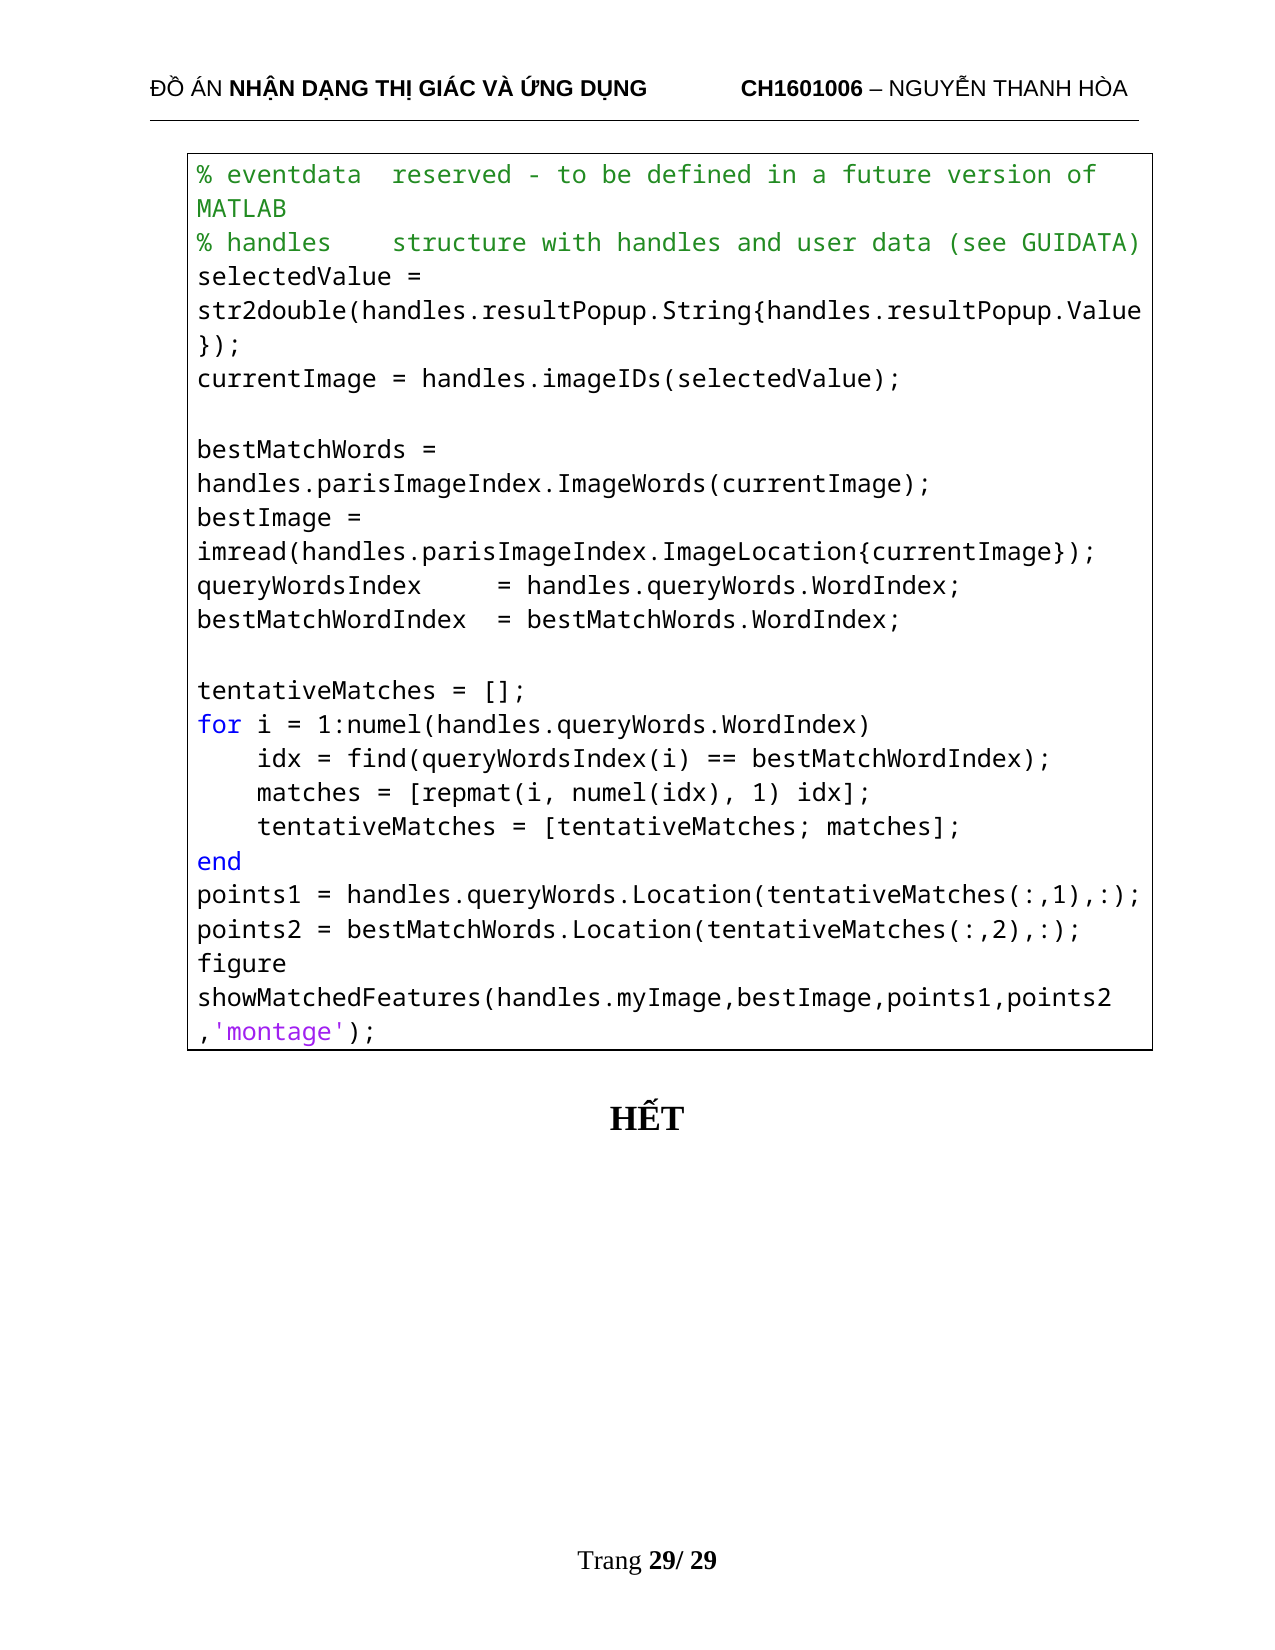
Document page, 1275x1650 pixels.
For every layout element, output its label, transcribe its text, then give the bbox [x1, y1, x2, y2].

text figure [188, 942, 1152, 976]
text matches = [repmat(i, numel(idx), 1) idx]; [188, 772, 1152, 806]
text tentativeMatches = [tentativeMatches; matches]; [188, 806, 1152, 840]
text queryWordsIndex = handles.queryWords.WordIndex; [188, 565, 1152, 599]
text selectedValue = str2double(handles.resultPopup.String{handles.resultPopup.Value}); [188, 255, 1152, 357]
text bestImage = imread(handles.parisImageIndex.ImageLocation{currentImage}); [188, 497, 1152, 565]
text currentImage = handles.imageIDs(selectedValue); [188, 357, 1152, 395]
text bestMatchWords = handles.parisImageIndex.ImageWords(currentImage); [188, 428, 1152, 497]
text % eventdata reserved - to be defined in a future version of MATLAB [188, 154, 1152, 221]
text points1 = handles.queryWords.Location(tentativeMatches(:,1),:); [188, 874, 1152, 908]
text end [188, 840, 1152, 874]
text tentativeMatches = []; [188, 670, 1152, 704]
text bestMatchWordIndex = bestMatchWords.WordIndex; [188, 599, 1152, 636]
text % handles structure with handles and user data (see GUIDATA) [188, 221, 1152, 255]
text HẾT [150, 1097, 1144, 1138]
text points2 = bestMatchWords.Location(tentativeMatches(:,2),:); [188, 908, 1152, 942]
text showMatchedFeatures(handles.myImage,bestImage,points1,points2,'montage'); [188, 976, 1152, 1049]
text idx = find(queryWordsIndex(i) == bestMatchWordIndex); [188, 738, 1152, 772]
text for i = 1:numel(handles.queryWords.WordIndex) [188, 704, 1152, 738]
